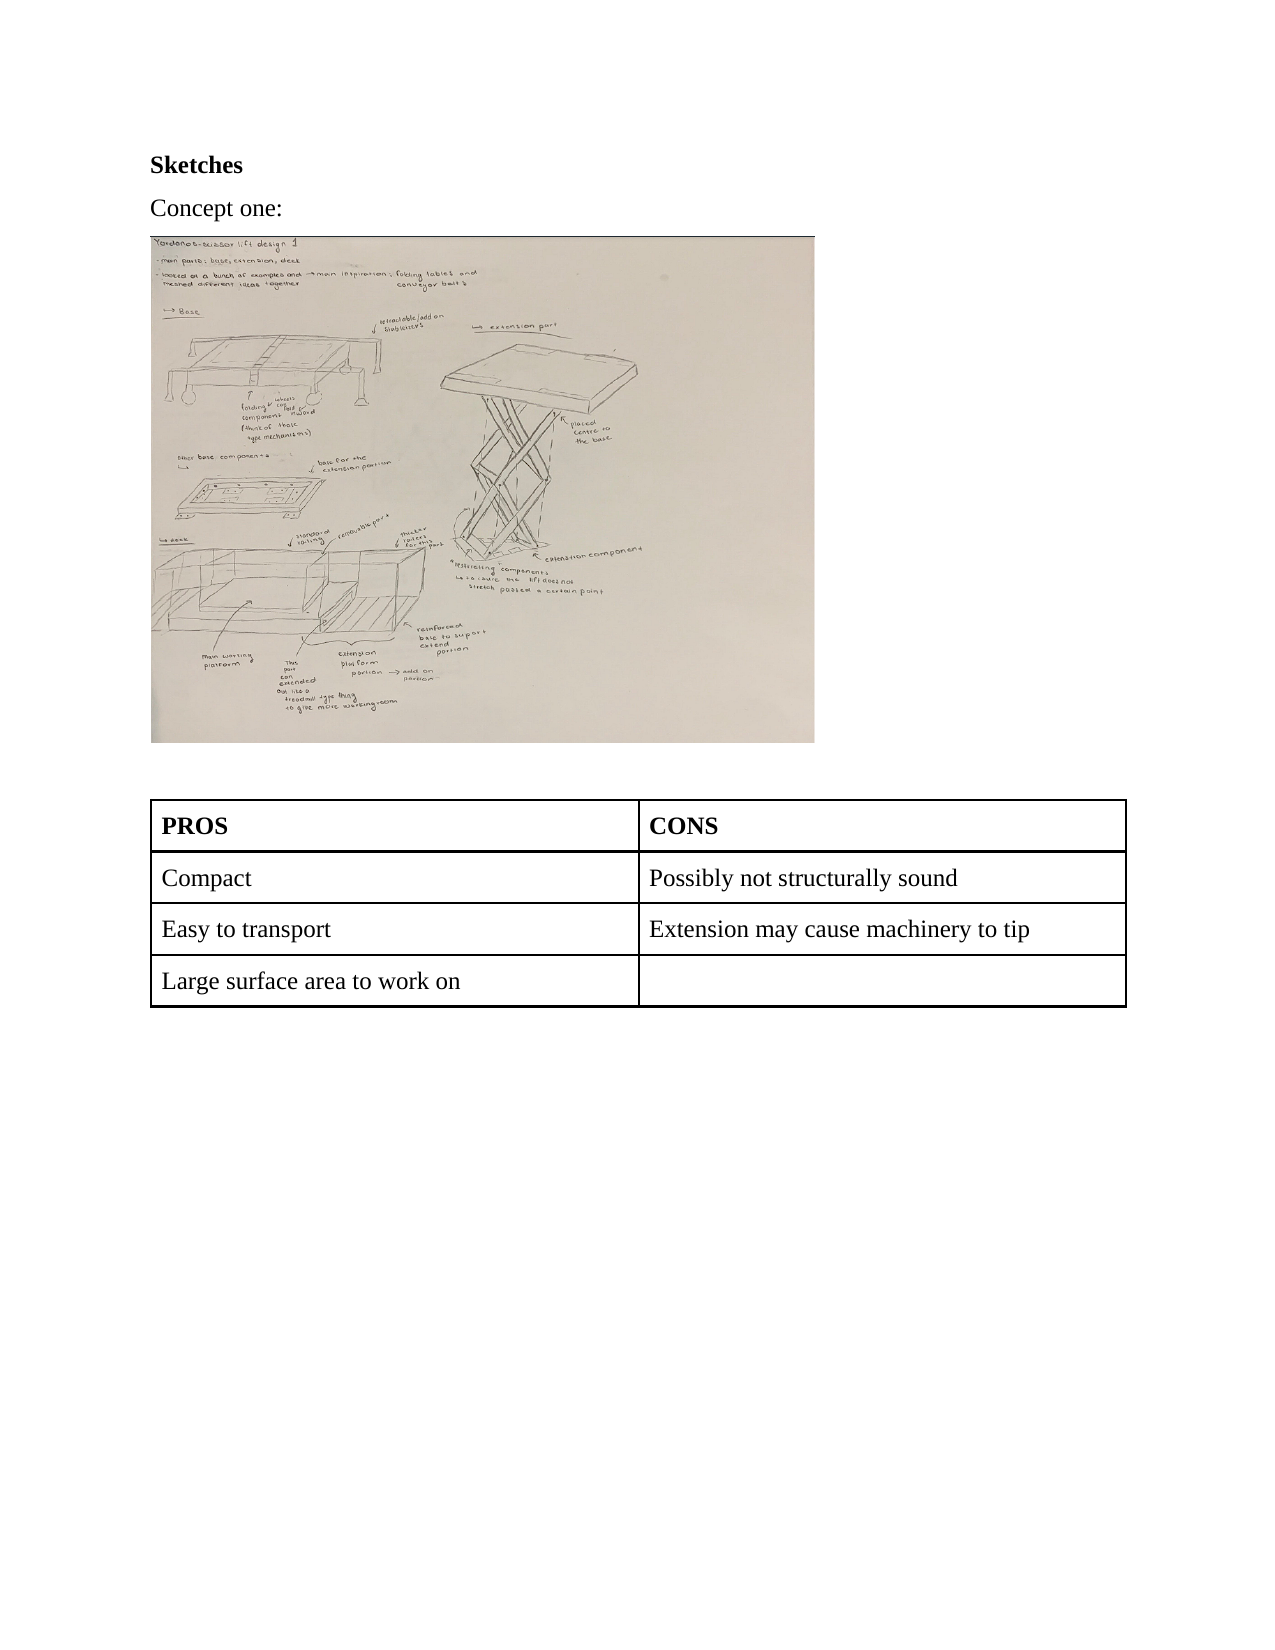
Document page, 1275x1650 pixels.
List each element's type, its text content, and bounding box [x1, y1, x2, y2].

table_header PROS [152, 801, 638, 850]
text Concept one: [150, 193, 1125, 222]
table_cell [640, 956, 1125, 1005]
table_cell Large surface area to work on [152, 956, 638, 1005]
text Sketches [150, 150, 1125, 179]
table_cell Compact [152, 853, 638, 902]
table_cell Extension may cause machinery to tip [640, 904, 1125, 954]
table_header CONS [640, 801, 1125, 850]
table_cell Possibly not structurally sound [640, 853, 1125, 902]
picture [150, 236, 815, 743]
table_cell Easy to transport [152, 904, 638, 954]
